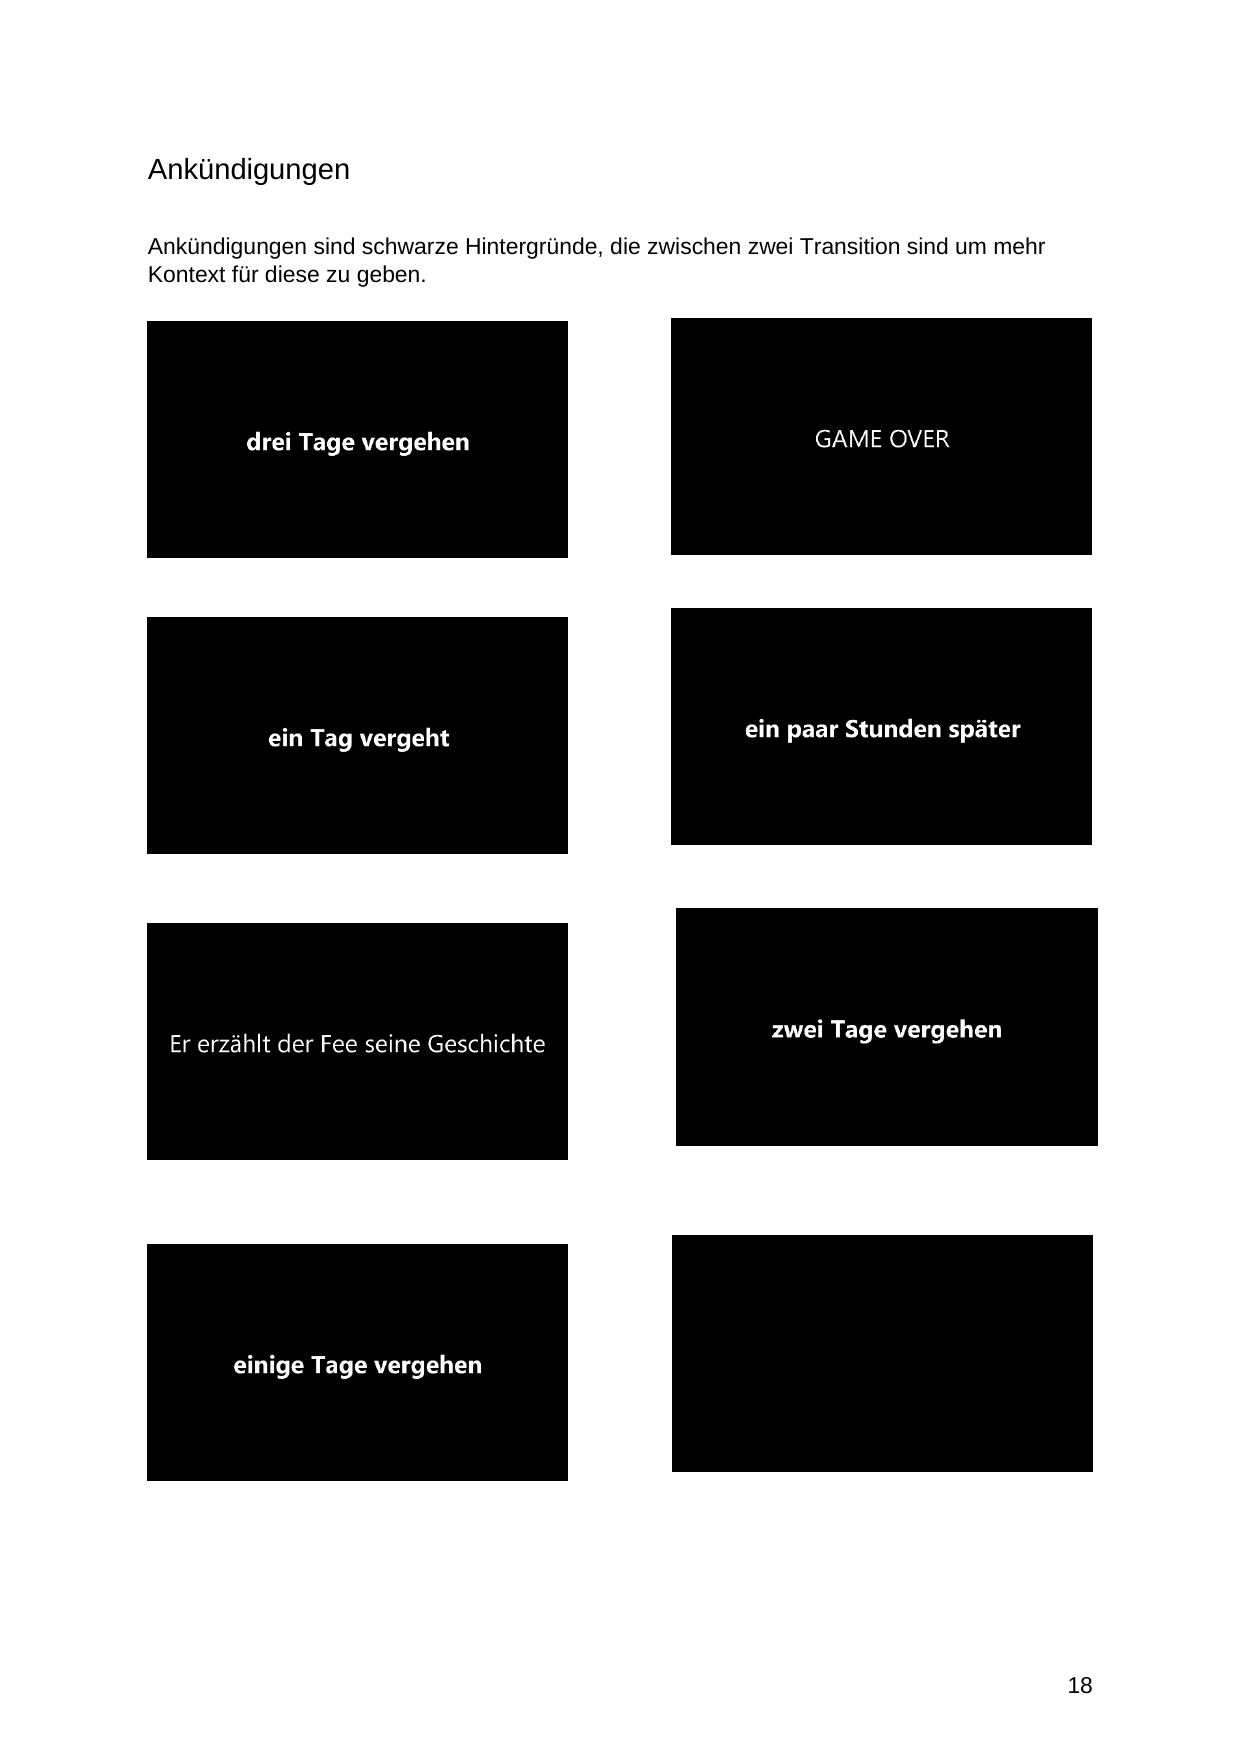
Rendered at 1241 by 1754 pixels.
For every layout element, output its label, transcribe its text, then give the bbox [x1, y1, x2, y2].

picture [147, 923, 568, 1160]
picture [671, 318, 1092, 555]
picture [672, 1235, 1093, 1472]
picture [671, 608, 1092, 845]
subtitle Ankündigungen [148, 152, 1093, 185]
picture [147, 321, 568, 558]
picture [147, 1244, 568, 1481]
picture [676, 908, 1098, 1146]
picture [147, 617, 568, 854]
text Ankündigungen sind schwarze Hintergründe, die zwischen zwei Transition sind um mehr Kontext für diese zu geben. [148, 233, 1093, 288]
